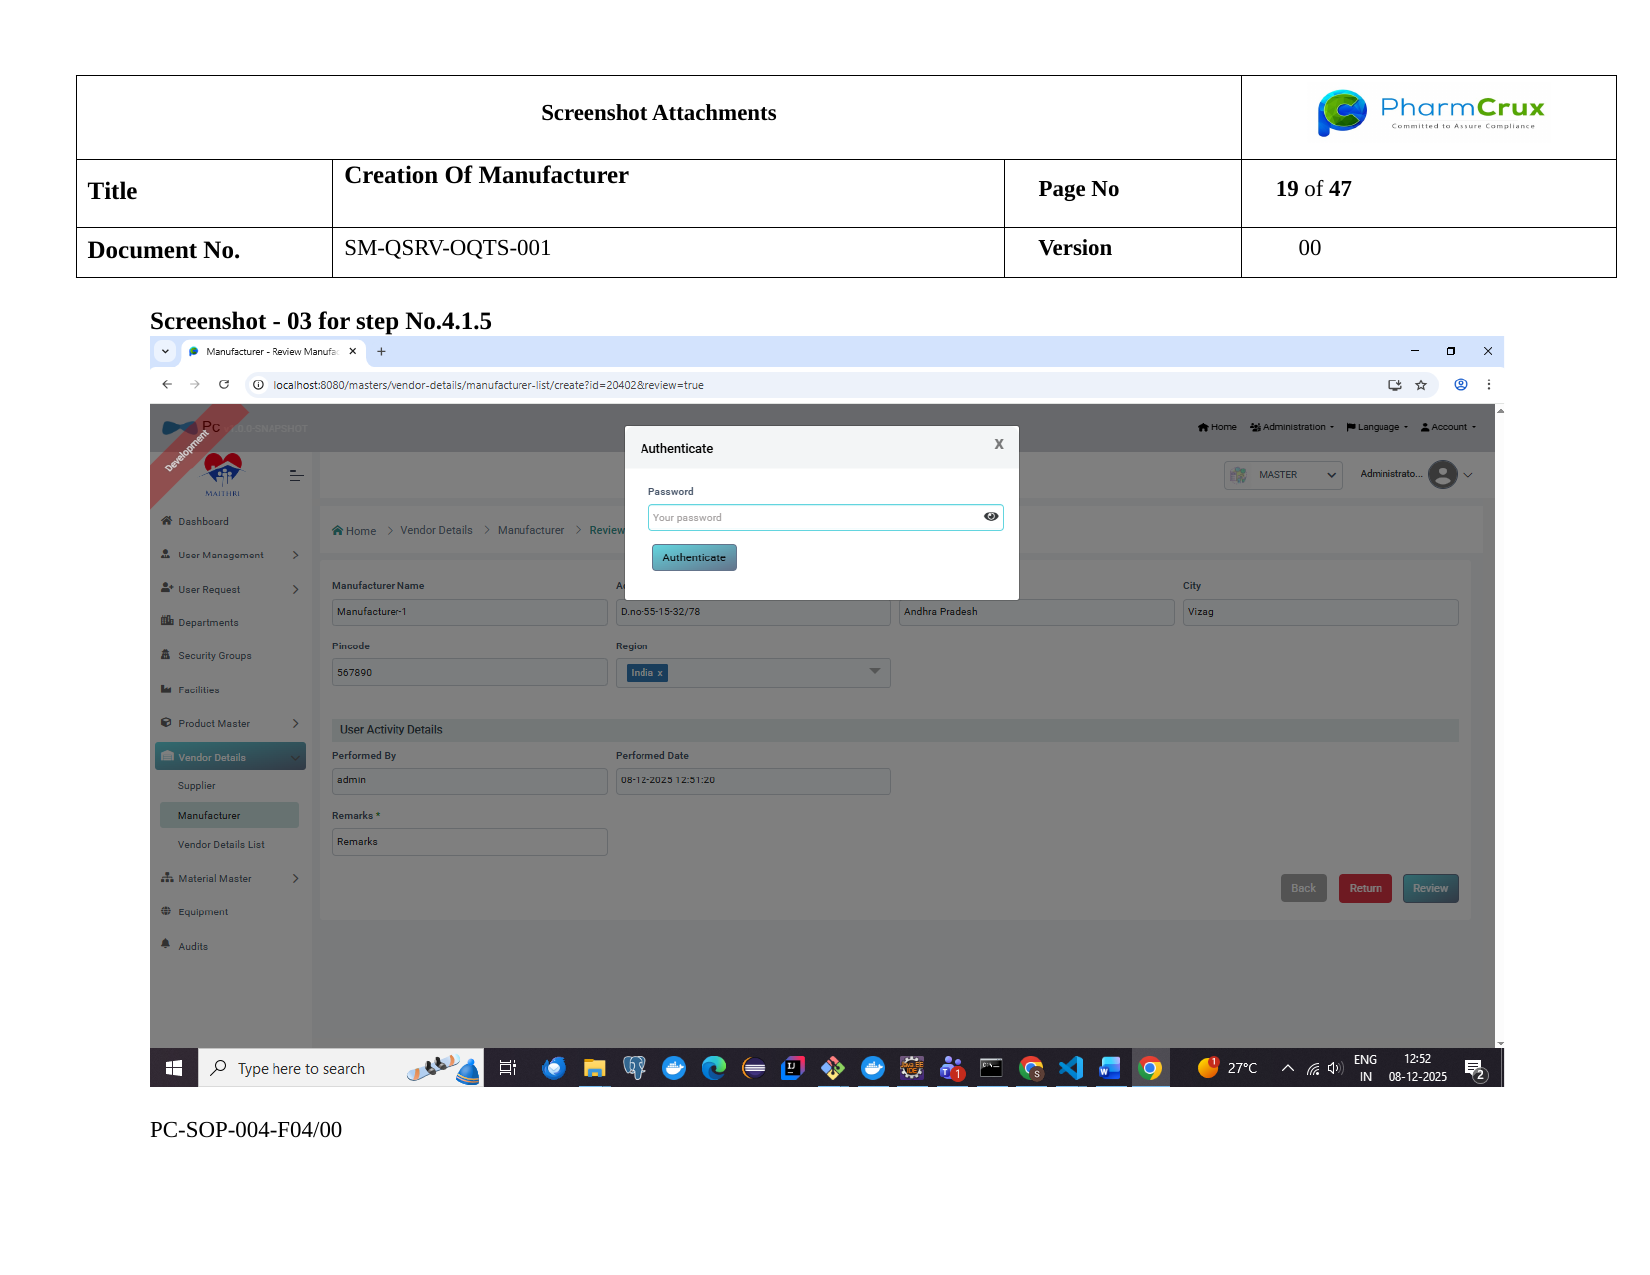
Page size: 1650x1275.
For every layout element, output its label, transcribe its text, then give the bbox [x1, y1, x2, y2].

picture [150, 336, 1505, 1087]
picture [1307, 82, 1551, 143]
text Screenshot - 03 for step No.4.1.5 [150, 306, 1500, 336]
